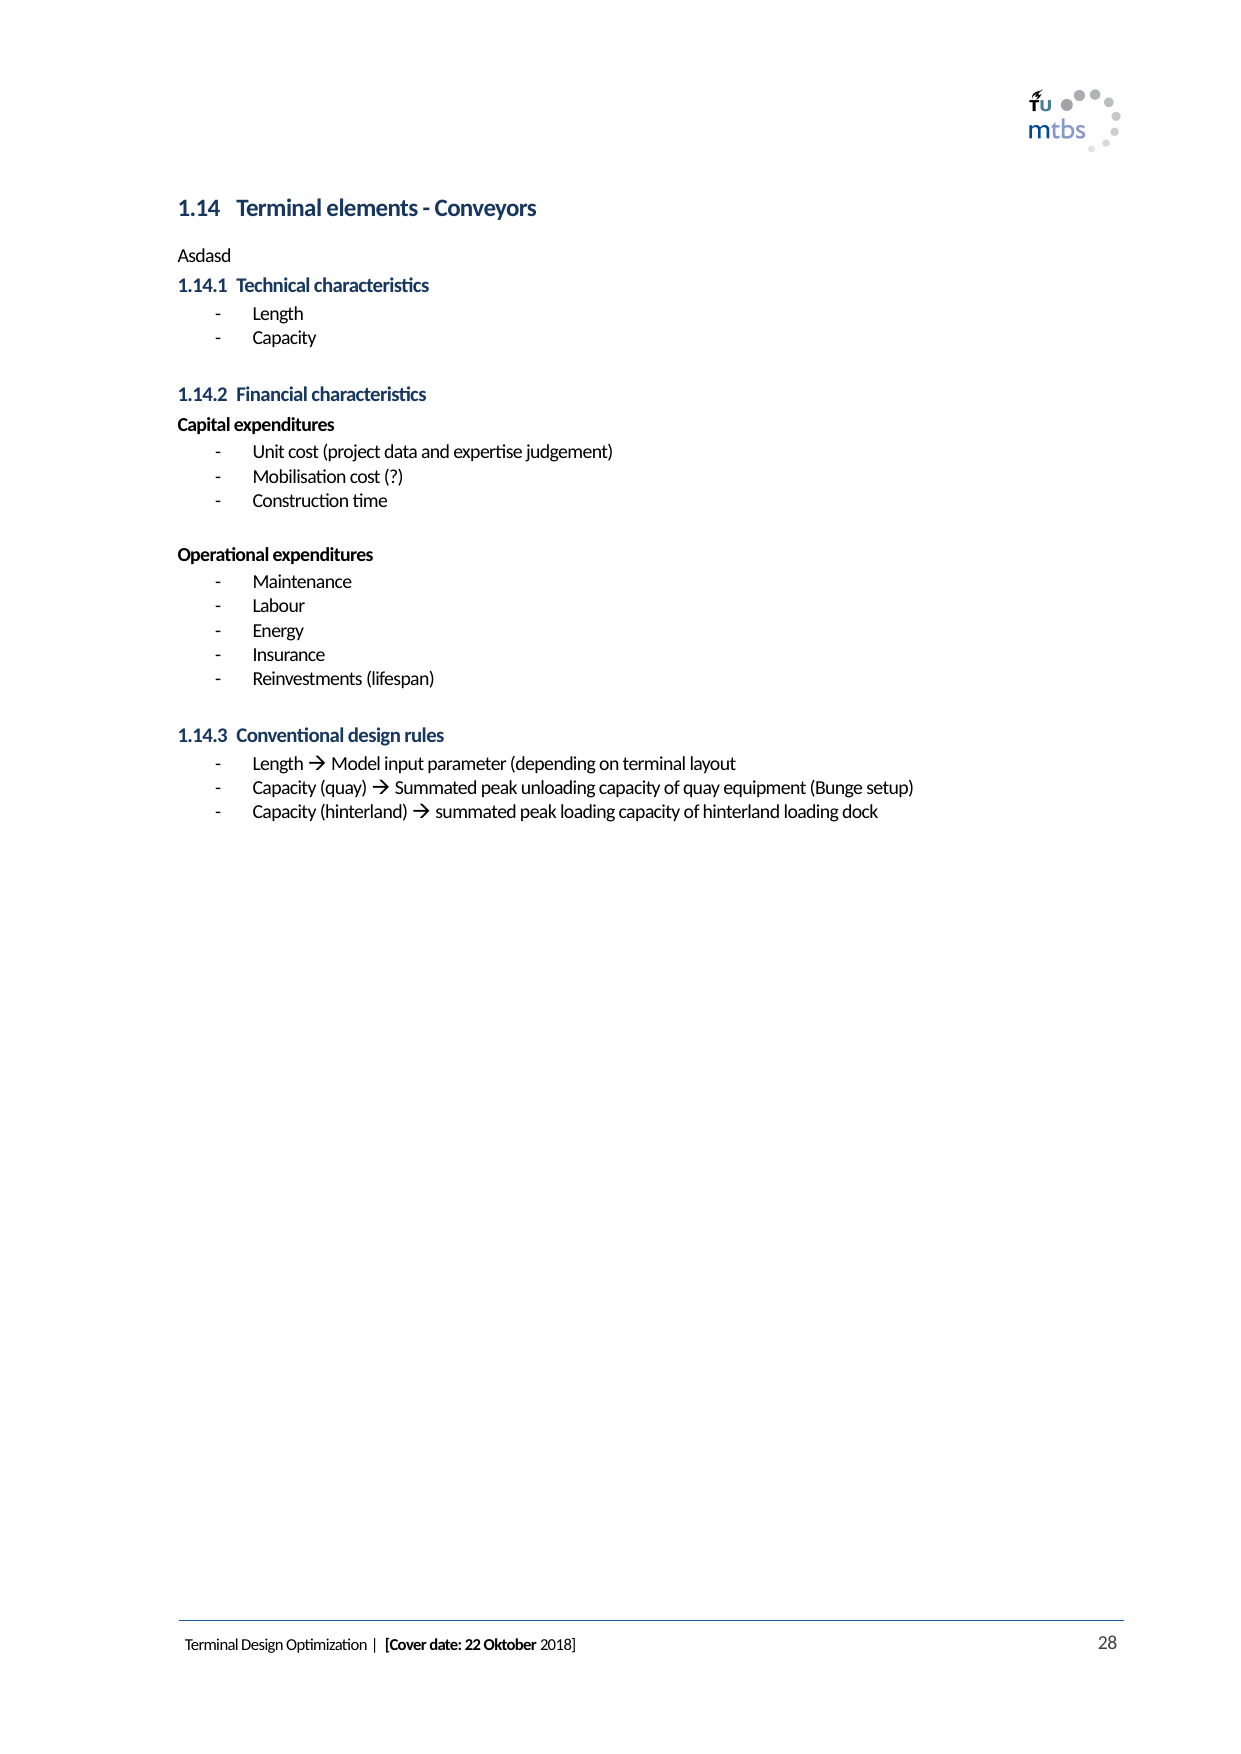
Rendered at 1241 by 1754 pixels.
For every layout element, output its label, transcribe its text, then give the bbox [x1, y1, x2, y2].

text Capital expenditures [177, 409, 1122, 436]
subtitle Conventional design rules [177, 720, 1122, 747]
list Unit cost (project data and expertise judgement) [215, 439, 1122, 464]
subtitle Technical characteristics [177, 270, 1122, 297]
subtitle Financial characteristics [177, 379, 1122, 406]
list Insurance [215, 642, 1122, 666]
text Operational expenditures [177, 539, 1122, 566]
list Construction time [215, 488, 1122, 512]
list Capacity (quay) Summated peak unloading capacity of quay equipment (Bunge setup) [215, 775, 1122, 799]
list Length Model input parameter (depending on terminal layout [215, 751, 1122, 775]
list Mobilisation cost (?) [215, 464, 1122, 488]
text Asdasd [177, 240, 1122, 267]
picture [1028, 88, 1122, 153]
list Capacity [215, 325, 1122, 349]
subtitle Terminal elements - Conveyors [177, 192, 1122, 222]
list Capacity (hinterland) summated peak loading capacity of hinterland loading dock [215, 799, 1122, 823]
list Labour [215, 593, 1122, 618]
list Length [215, 301, 1122, 325]
list Reinvestments (lifespan) [215, 666, 1122, 690]
list Maintenance [215, 569, 1122, 593]
list Energy [215, 618, 1122, 642]
